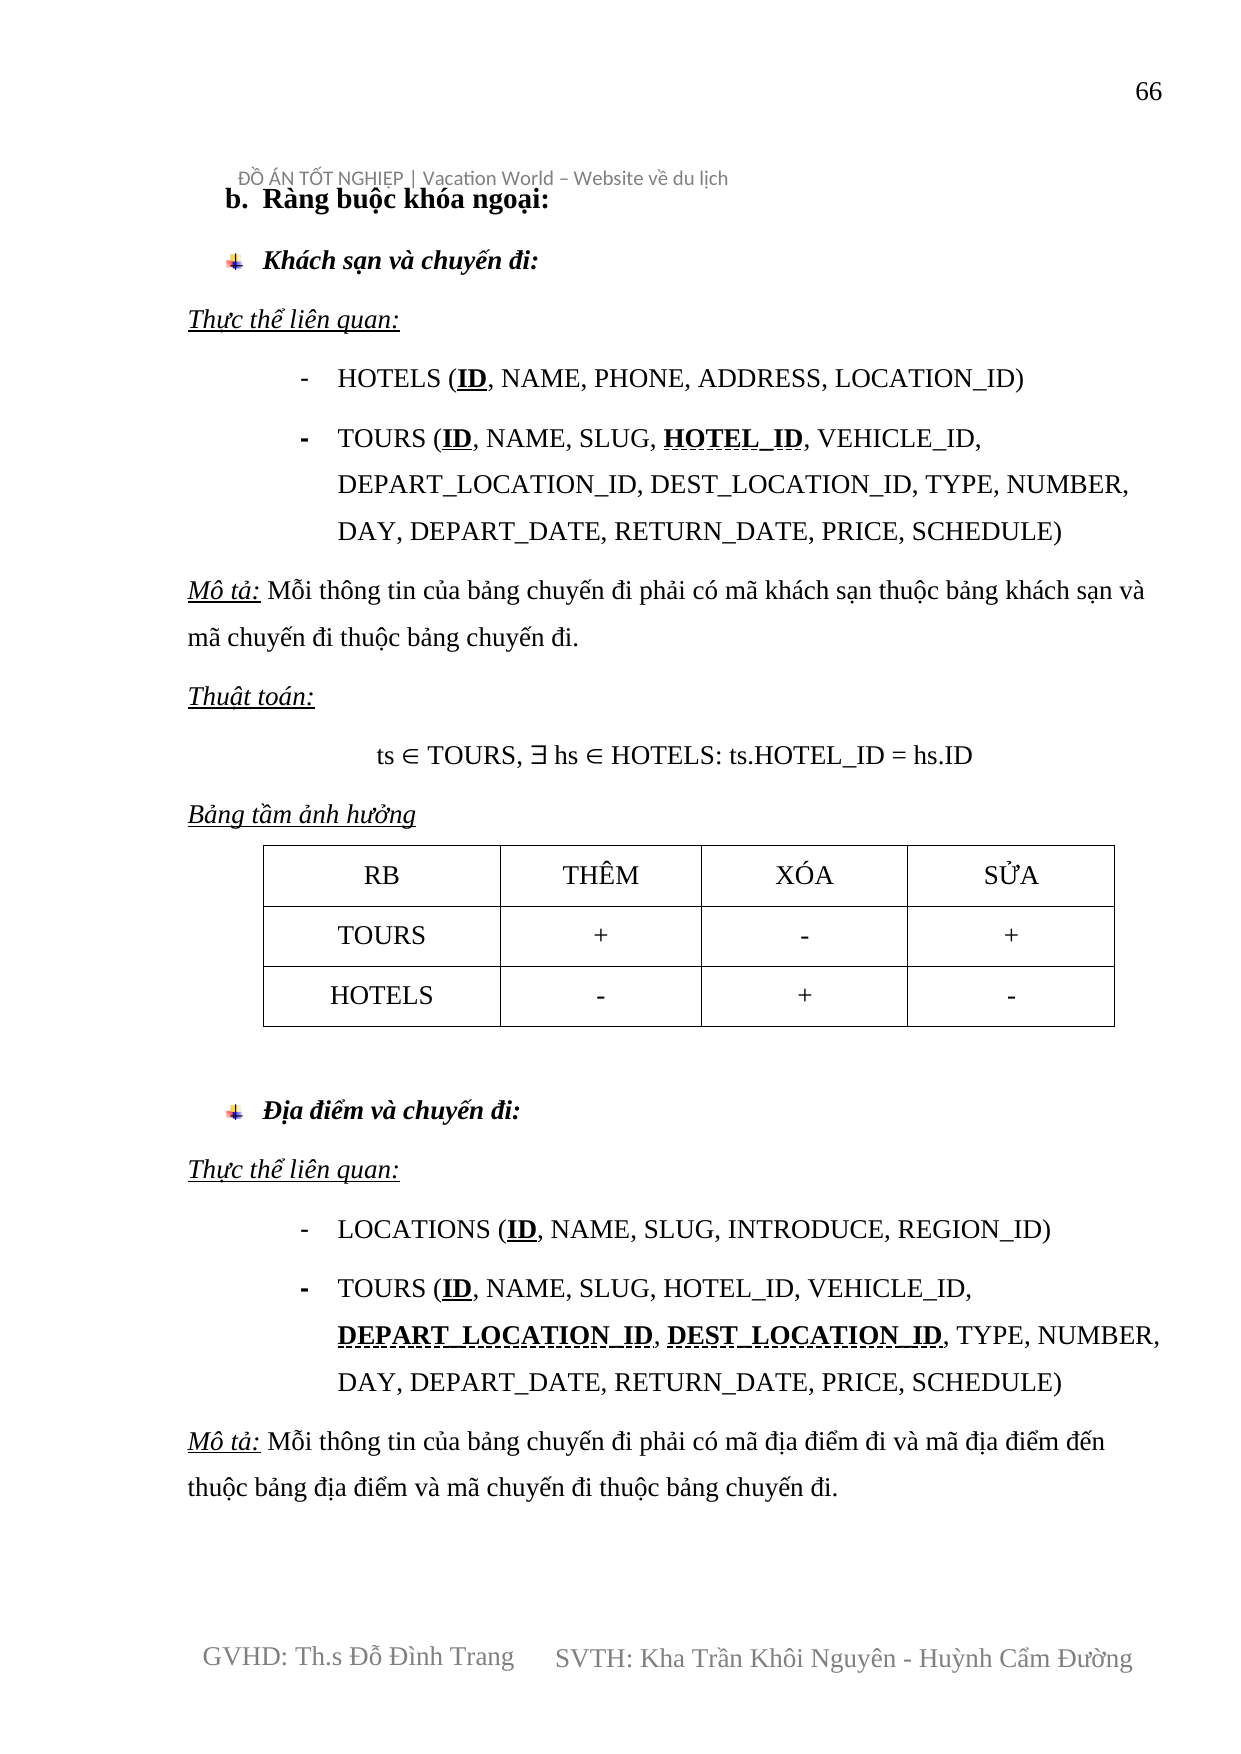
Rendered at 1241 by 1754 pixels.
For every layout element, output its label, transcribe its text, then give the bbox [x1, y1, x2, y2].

table_cell + [702, 967, 907, 1026]
table_cell - [702, 907, 907, 966]
text Mô tả: Mỗi thông tin của bảng chuyến đi phải có mã địa điểm đi và mã địa điểm đến thuộc bảng địa điểm và mã chuyến đi thuộc bảng chuyến đi. [187, 1425, 1162, 1503]
table_header SỬA [908, 846, 1114, 906]
picture [226, 1103, 243, 1120]
table_cell + [501, 907, 701, 966]
table_cell - [908, 967, 1114, 1026]
text Ràng buộc khóa ngoại: [225, 181, 1162, 215]
table_cell HOTELS [264, 967, 500, 1026]
text Mô tả: Mỗi thông tin của bảng chuyến đi phải có mã khách sạn thuộc bảng khách sạn và mã chuyến đi thuộc bảng chuyến đi. [187, 574, 1162, 652]
text Khách sạn và chuyến đi: [225, 244, 1162, 275]
list TOURS (ID, NAME, SLUG, HOTEL_ID, VEHICLE_ID, DEPART_LOCATION_ID, DEST_LOCATION_ID, TYPE, NUMBER, DAY, DEPART_DATE, RETURN_DATE, PRICE, SCHEDULE) [300, 1272, 1162, 1397]
picture [226, 252, 243, 270]
table_header XÓA [702, 846, 907, 906]
text Bảng tầm ảnh hưởng [187, 799, 1162, 830]
table_header THÊM [501, 846, 701, 906]
table_cell TOURS [264, 907, 500, 966]
text Thuật toán: [187, 680, 1162, 711]
table_cell + [908, 907, 1114, 966]
text ts TOURS, hs HOTELS: ts.HOTEL_ID = hs.ID [187, 739, 1162, 771]
table_cell - [501, 967, 701, 1026]
text Địa điểm và chuyến đi: [225, 1094, 1162, 1126]
list TOURS (ID, NAME, SLUG, HOTEL_ID, VEHICLE_ID, DEPART_LOCATION_ID, DEST_LOCATION_ID, TYPE, NUMBER, DAY, DEPART_DATE, RETURN_DATE, PRICE, SCHEDULE) [300, 422, 1162, 546]
text Thực thể liên quan: [187, 303, 1162, 334]
list LOCATIONS (ID, NAME, SLUG, INTRODUCE, REGION_ID) [300, 1213, 1162, 1244]
text Thực thể liên quan: [187, 1154, 1162, 1185]
list HOTELS (ID, NAME, PHONE, ADDRESS, LOCATION_ID) [300, 362, 1162, 393]
table_header RB [264, 846, 500, 906]
